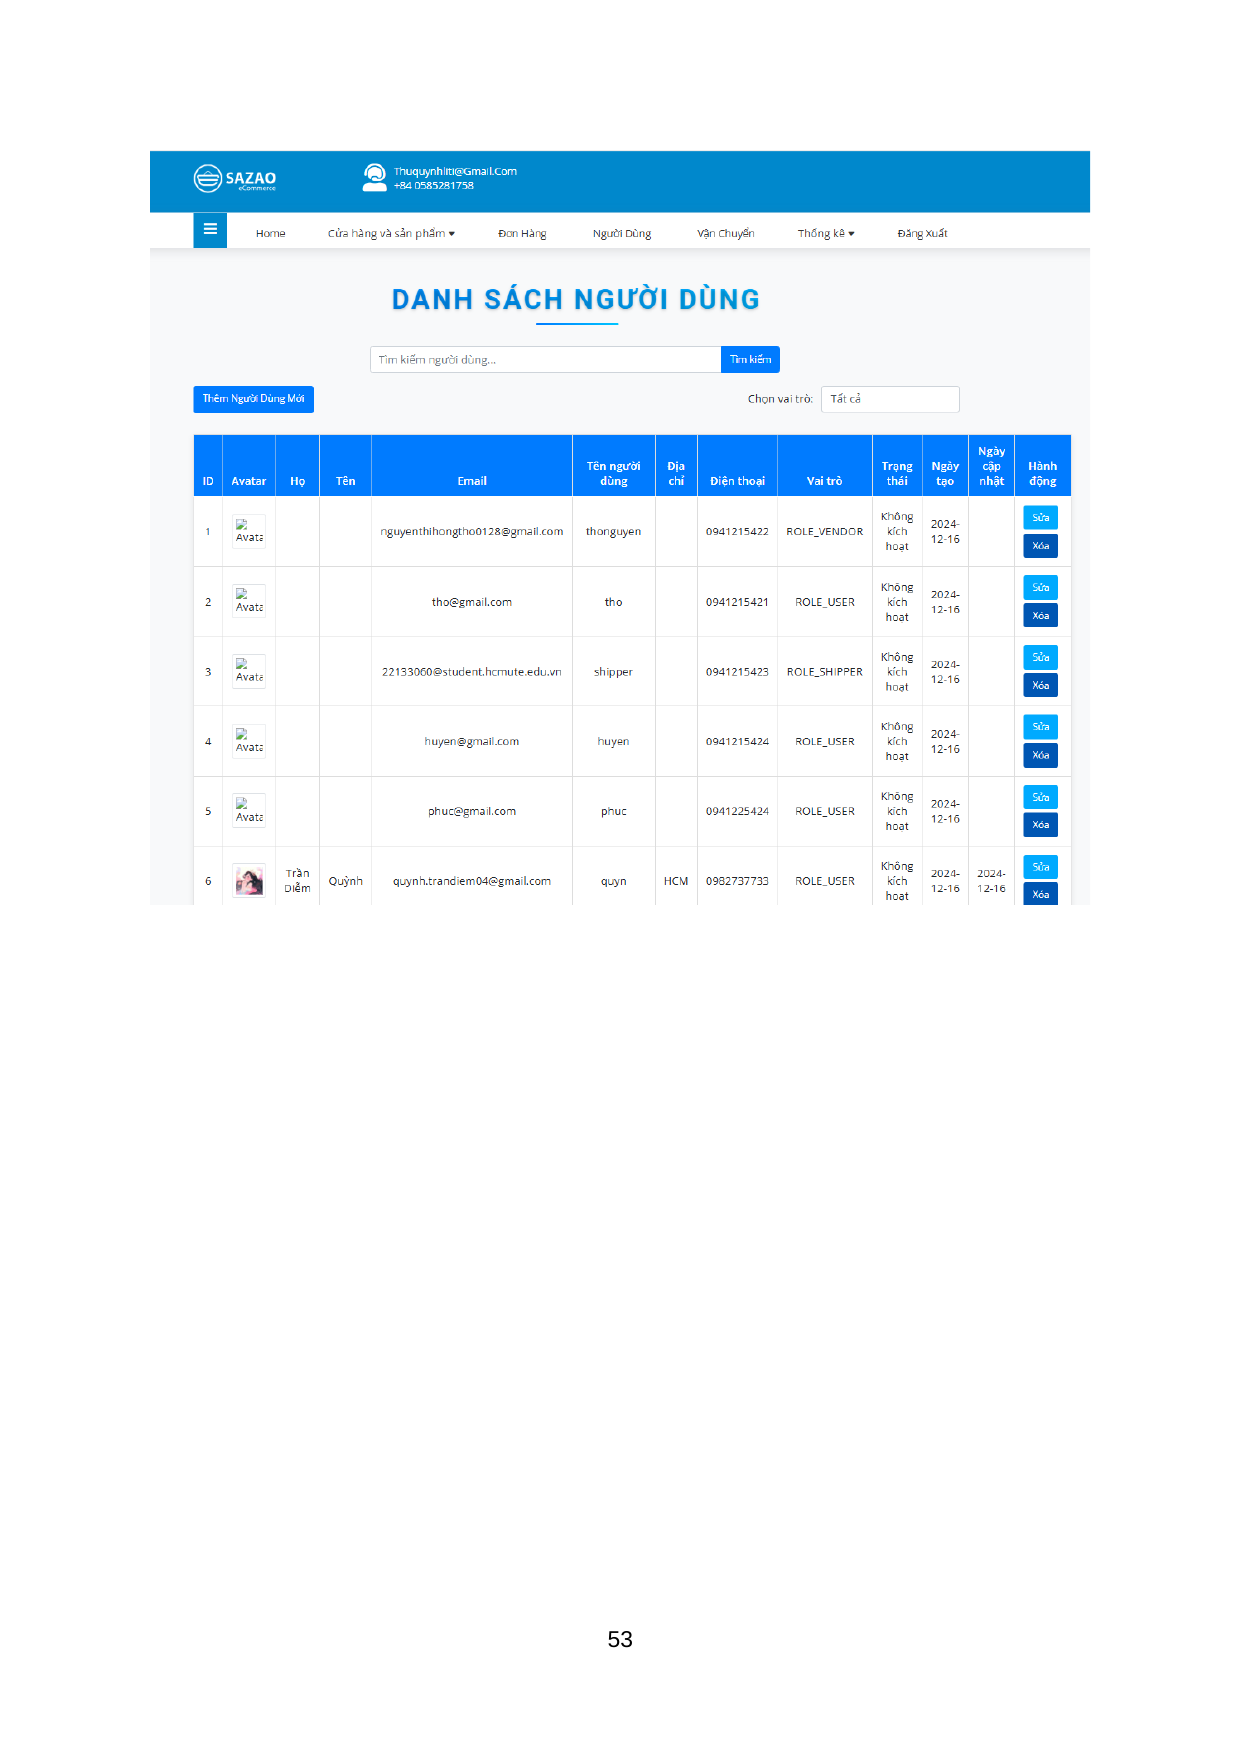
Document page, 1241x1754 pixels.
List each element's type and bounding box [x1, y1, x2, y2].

picture [236, 173, 242, 181]
picture [150, 213, 1091, 905]
picture [256, 173, 263, 183]
picture [364, 183, 386, 191]
picture [199, 179, 217, 183]
picture [369, 168, 385, 180]
picture [266, 174, 275, 183]
